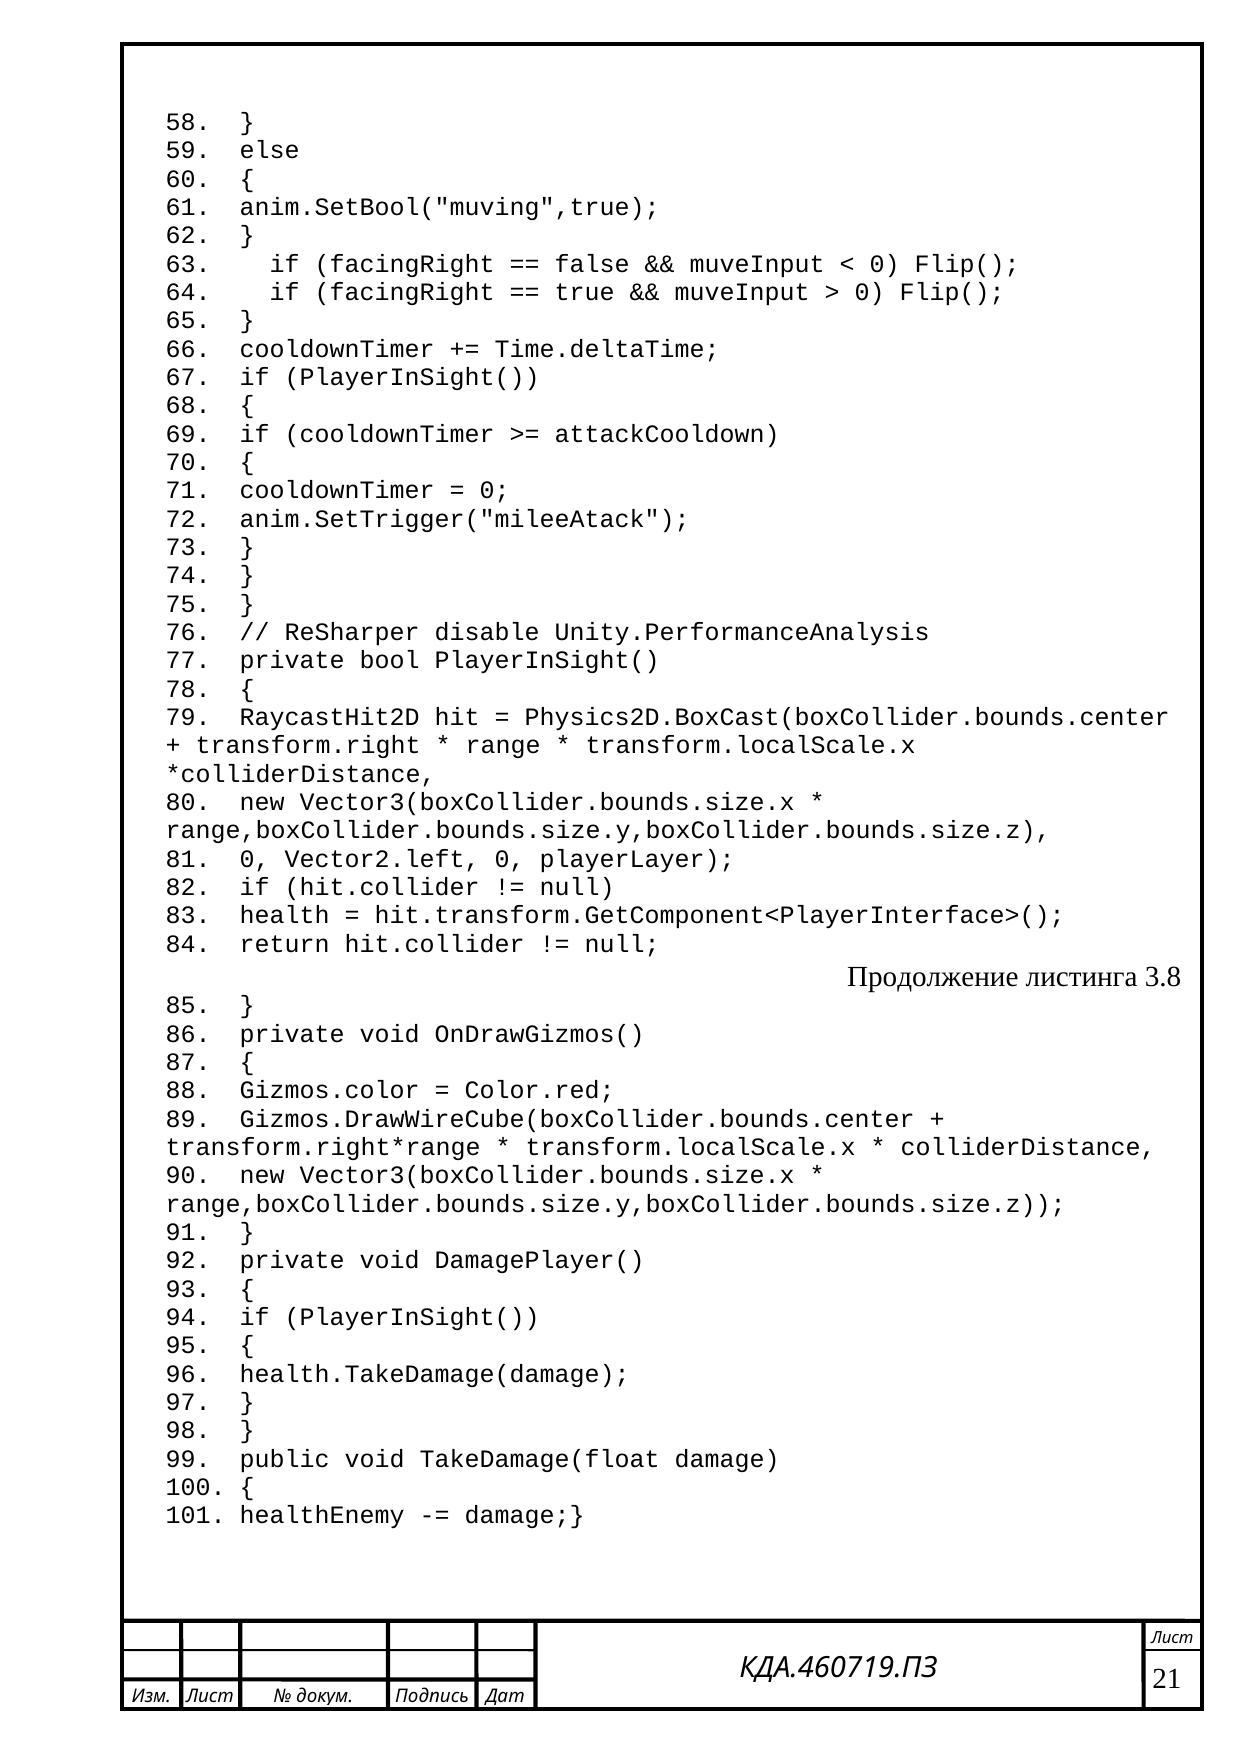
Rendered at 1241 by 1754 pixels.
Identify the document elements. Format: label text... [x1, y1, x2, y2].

list cooldownTimer += Time.deltaTime; [165, 336, 1181, 364]
list Gizmos.DrawWireCube(boxCollider.bounds.center + transform.right*range * transform.localScale.x * colliderDistance, [165, 1106, 1181, 1163]
list if (facingRight == false && muveInput < 0) Flip(); [165, 251, 1181, 279]
text Продолжение листинга 3.8 [203, 959, 1181, 993]
list } [165, 1418, 1181, 1446]
list new Vector3(boxCollider.bounds.size.x * range,boxCollider.bounds.size.y,boxCollider.bounds.size.z), [165, 789, 1181, 846]
list public void TakeDamage(float damage) [165, 1446, 1181, 1475]
list { [165, 1276, 1181, 1305]
list if (hit.collider != null) [165, 874, 1181, 903]
list anim.SetTrigger("mileeAtack"); [165, 506, 1181, 534]
list healthEnemy -= damage;} [165, 1503, 1181, 1531]
list if (PlayerInSight()) [165, 364, 1181, 393]
list { [165, 449, 1181, 478]
list { [165, 1333, 1181, 1361]
list } [165, 1390, 1181, 1418]
list // ReSharper disable Unity.PerformanceAnalysis [165, 619, 1181, 648]
list cooldownTimer = 0; [165, 478, 1181, 506]
list else [165, 138, 1181, 166]
list Gizmos.color = Color.red; [165, 1078, 1181, 1106]
list health = hit.transform.GetComponent<PlayerInterface>(); [165, 903, 1181, 931]
list new Vector3(boxCollider.bounds.size.x * range,boxCollider.bounds.size.y,boxCollider.bounds.size.z)); [165, 1163, 1181, 1220]
list } [165, 591, 1181, 619]
list { [165, 393, 1181, 421]
list } [165, 223, 1181, 251]
list if (PlayerInSight()) [165, 1305, 1181, 1333]
list 0, Vector2.left, 0, playerLayer); [165, 846, 1181, 874]
list } [165, 563, 1181, 591]
list RaycastHit2D hit = Physics2D.BoxCast(boxCollider.bounds.center + transform.right * range * transform.localScale.x *colliderDistance, [165, 704, 1181, 789]
list private void OnDrawGizmos() [165, 1021, 1181, 1050]
list } [165, 109, 1181, 138]
list } [165, 308, 1181, 336]
list health.TakeDamage(damage); [165, 1361, 1181, 1390]
list return hit.collider != null; [165, 931, 1181, 959]
list } [165, 993, 1181, 1021]
list private void DamagePlayer() [165, 1248, 1181, 1276]
list { [165, 1475, 1181, 1503]
list anim.SetBool("muving",true); [165, 194, 1181, 223]
list if (facingRight == true && muveInput > 0) Flip(); [165, 279, 1181, 308]
list if (cooldownTimer >= attackCooldown) [165, 421, 1181, 449]
list } [165, 1220, 1181, 1248]
list { [165, 1050, 1181, 1078]
list { [165, 676, 1181, 704]
list private bool PlayerInSight() [165, 648, 1181, 676]
list } [165, 534, 1181, 563]
list { [165, 166, 1181, 194]
